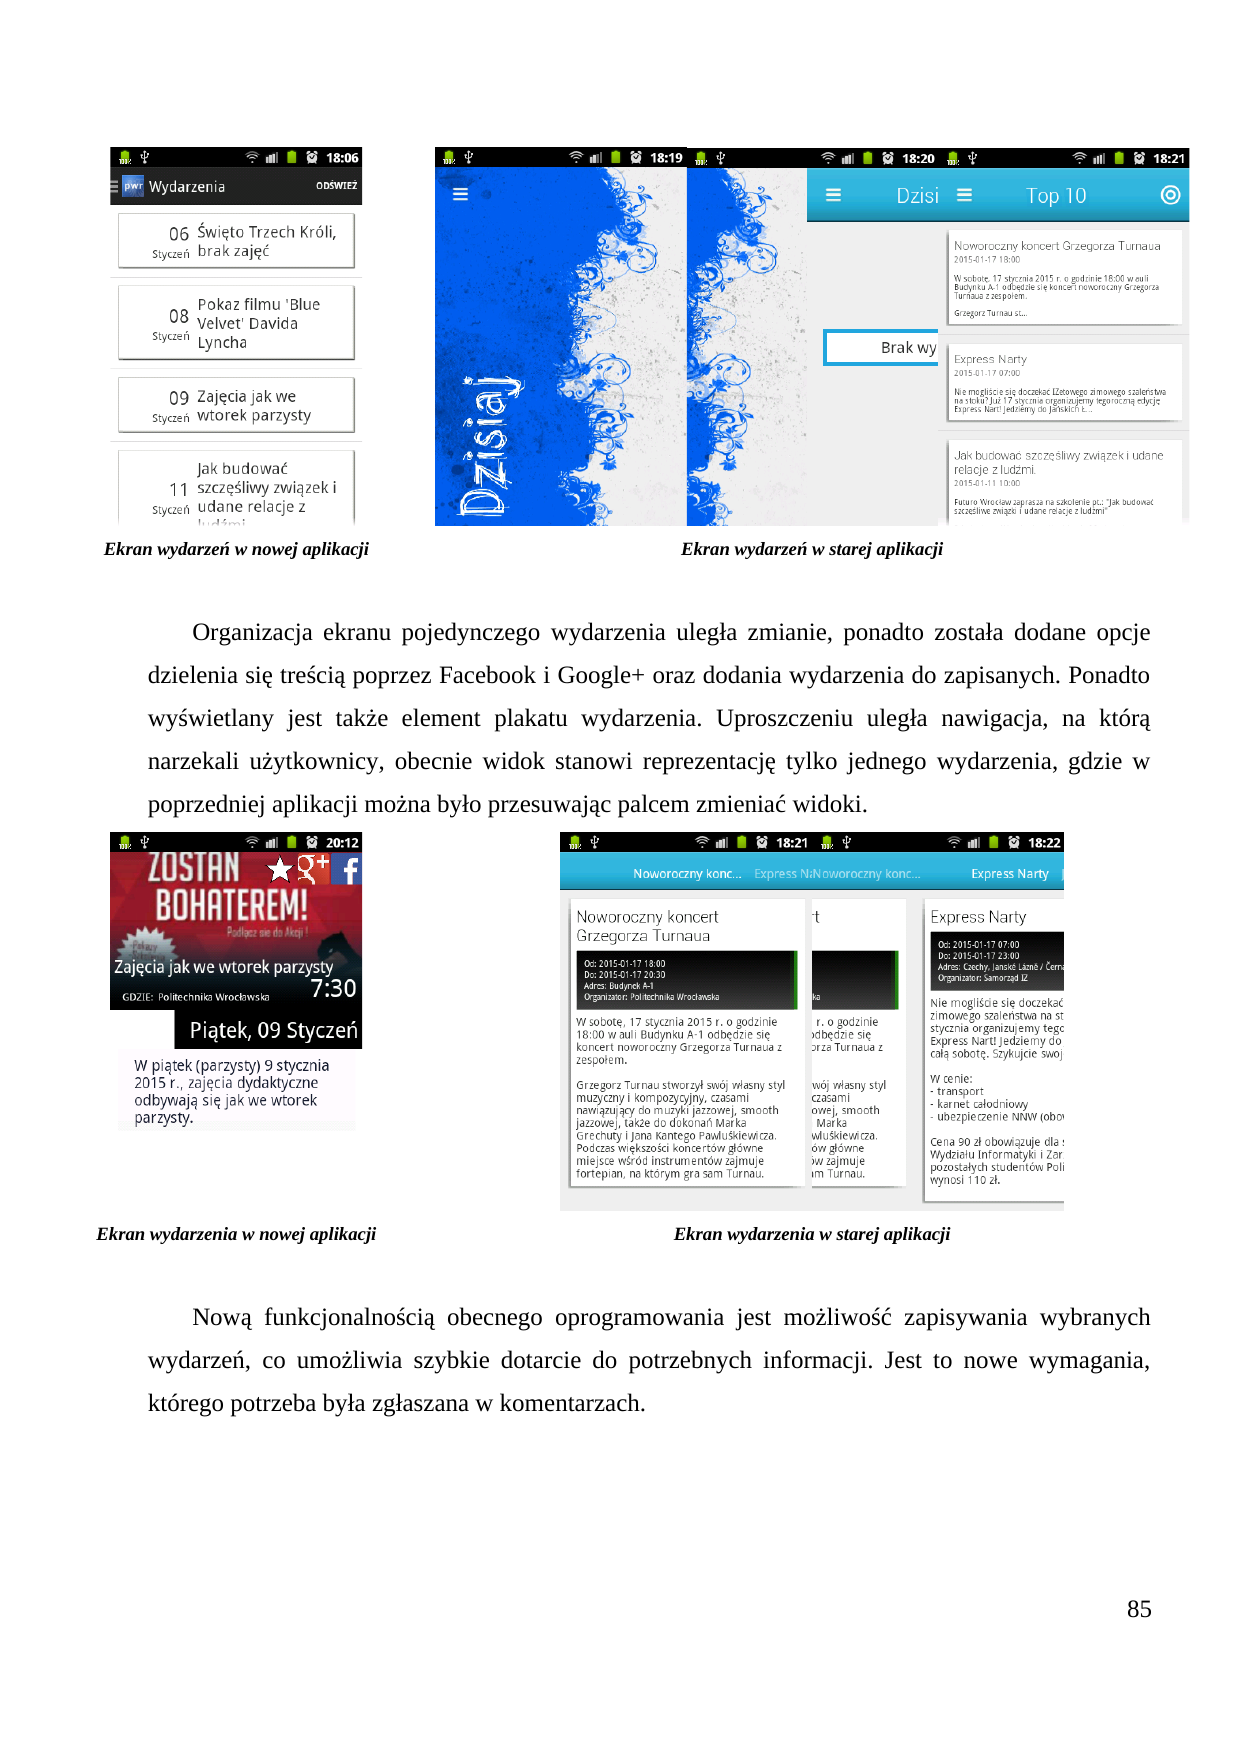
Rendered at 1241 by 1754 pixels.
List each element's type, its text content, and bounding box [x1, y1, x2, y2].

table_cell Ekran wydarzenia w starej aplikacji [414, 1223, 1211, 1258]
table_cell Ekran wydarzeń w nowej aplikacji [59, 538, 413, 574]
picture [435, 147, 1190, 526]
table_header [59, 148, 413, 538]
picture [110, 147, 363, 526]
table_cell Ekran wydarzenia w nowej aplikacji [59, 1223, 413, 1258]
table_cell Ekran wydarzeń w starej aplikacji [414, 538, 1211, 574]
table_header [59, 833, 413, 1223]
picture [560, 832, 1064, 1211]
picture [110, 832, 363, 1211]
text Nową funkcjonalnością obecnego oprogramowania jest możliwość zapisywania wybranych wydarzeń, co umożliwia szybkie dotarcie do potrzebnych informacji. Jest to nowe wymagania, którego potrzeba była zgłaszana w komentarzach. [148, 1302, 1152, 1417]
table_header [414, 148, 1211, 538]
table_header [414, 833, 1211, 1223]
text Organizacja ekranu pojedynczego wydarzenia uległa zmianie, ponadto została dodane opcje dzielenia się treścią poprzez Facebook i Google+ oraz dodania wydarzenia do zapisanych. Ponadto wyświetlany jest także element plakatu wydarzenia. Uproszczeniu uległa nawigacja, na którą narzekali użytkownicy, obecnie widok stanowi reprezentację tylko jednego wydarzenia, gdzie w poprzedniej aplikacji można było przesuwając palcem zmieniać widoki. [148, 617, 1152, 818]
